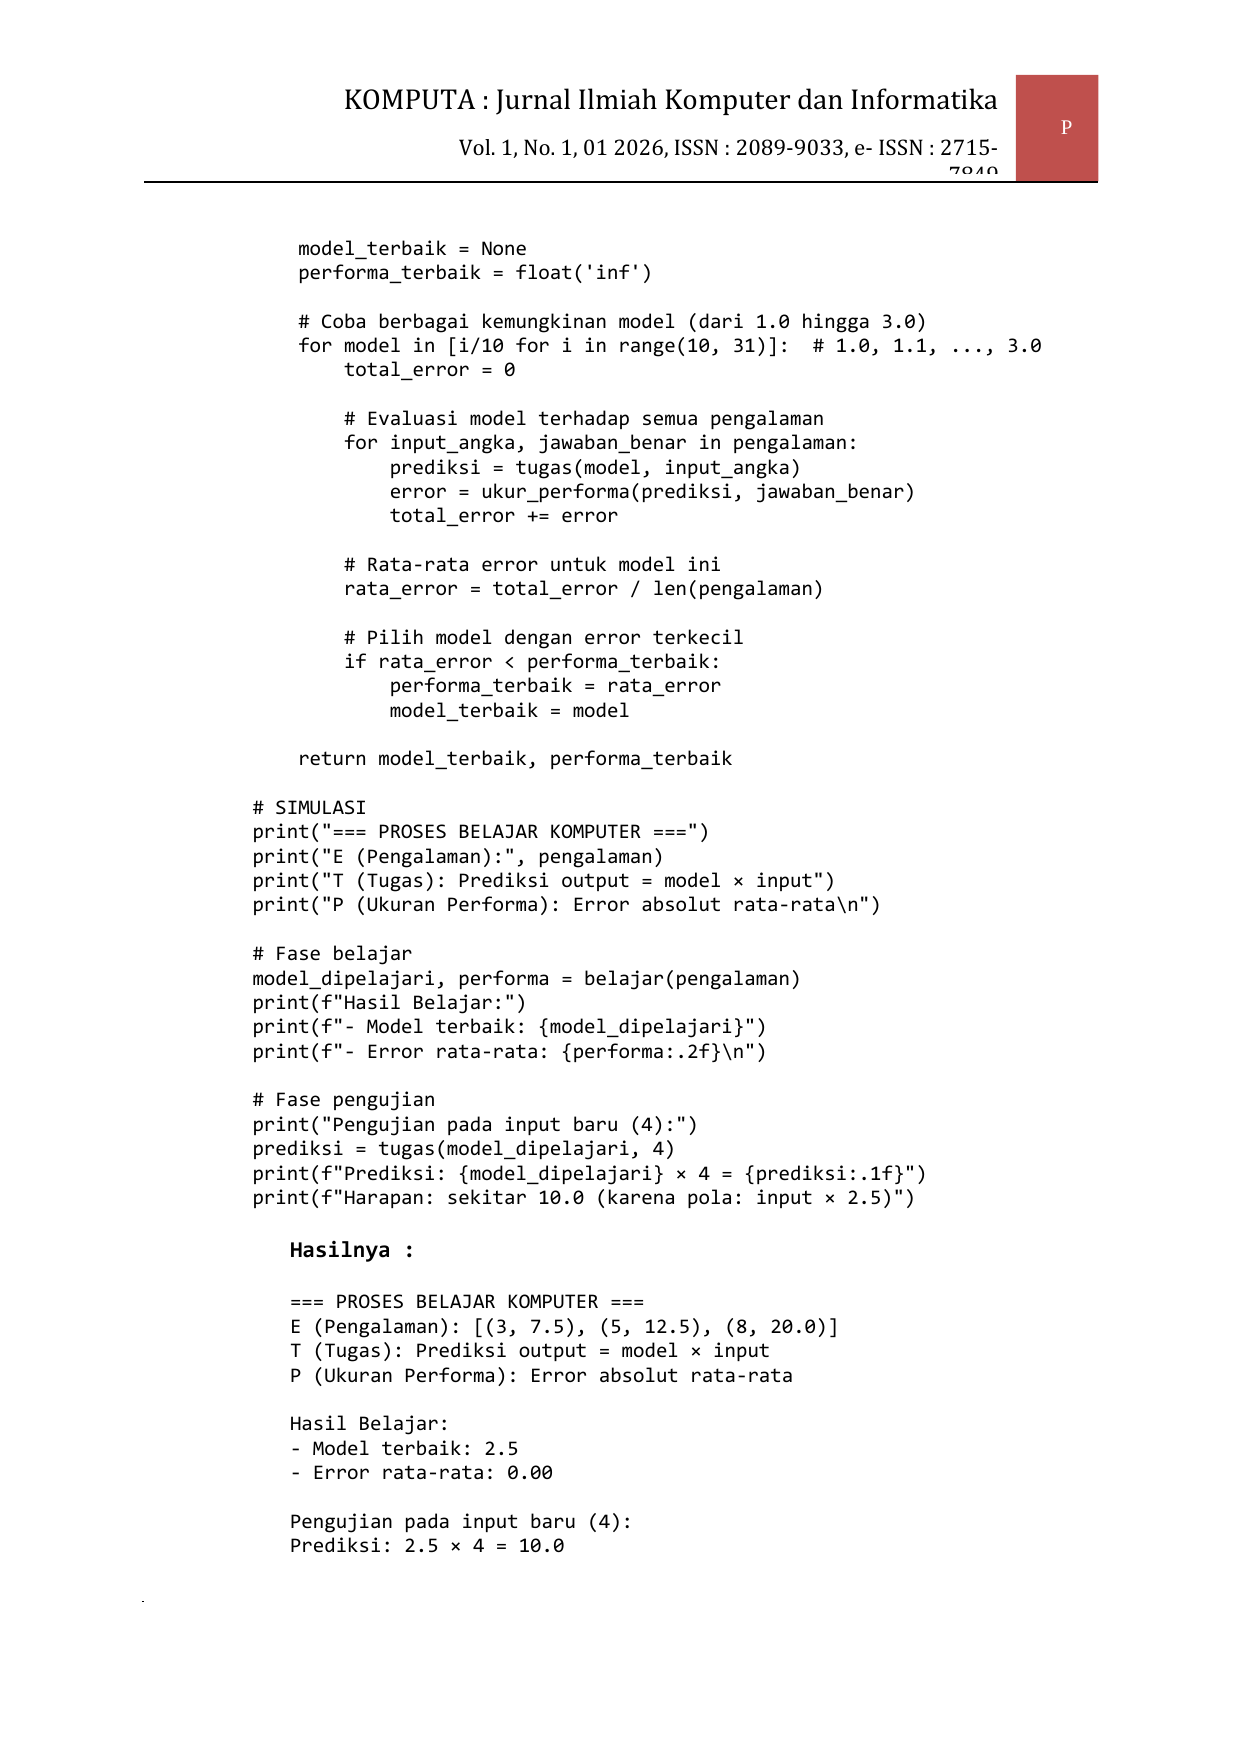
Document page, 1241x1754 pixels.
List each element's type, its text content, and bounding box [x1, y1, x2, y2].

text print(f"- Model terbaik: {model_dipelajari}") [252, 1015, 1063, 1039]
text - Model terbaik: 2.5 [290, 1436, 1063, 1460]
text Hasil Belajar: [290, 1412, 1063, 1436]
text print(f"Hasil Belajar:") [252, 990, 1063, 1015]
text prediksi = tugas(model_dipelajari, 4) [252, 1137, 1063, 1161]
text print("T (Tugas): Prediksi output = model × input") [252, 868, 1063, 893]
text T (Tugas): Prediksi output = model × input [290, 1338, 1063, 1363]
text prediksi = tugas(model, input_angka) [252, 455, 1063, 479]
text # Evaluasi model terhadap semua pengalaman [252, 406, 1063, 431]
text E (Pengalaman): [(3, 7.5), (5, 12.5), (8, 20.0)] [290, 1314, 1063, 1338]
text # Fase pengujian [252, 1088, 1063, 1112]
text # Fase belajar [252, 942, 1063, 966]
text total_error = 0 [252, 358, 1063, 382]
text Prediksi: 2.5 × 4 = 10.0 [290, 1533, 1063, 1558]
text performa_terbaik = float('inf') [252, 261, 1063, 285]
text model_dipelajari, performa = belajar(pengalaman) [252, 966, 1063, 990]
text error = ukur_performa(prediksi, jawaban_benar) [252, 479, 1063, 504]
text return model_terbaik, performa_terbaik [252, 747, 1063, 771]
text total_error += error [252, 504, 1063, 528]
text === PROSES BELAJAR KOMPUTER === [290, 1290, 1063, 1314]
text - Error rata-rata: 0.00 [290, 1460, 1063, 1485]
text print("E (Pengalaman):", pengalaman) [252, 844, 1063, 868]
text print("=== PROSES BELAJAR KOMPUTER ===") [252, 820, 1063, 844]
text # Pilih model dengan error terkecil [252, 625, 1063, 649]
text print("Pengujian pada input baru (4):") [252, 1112, 1063, 1137]
text Pengujian pada input baru (4): [290, 1509, 1063, 1533]
text model_terbaik = None [252, 236, 1063, 261]
text print(f"Prediksi: {model_dipelajari} × 4 = {prediksi:.1f}") [252, 1161, 1063, 1185]
text if rata_error < performa_terbaik: [252, 649, 1063, 674]
text print(f"- Error rata-rata: {performa:.2f}\n") [252, 1039, 1063, 1063]
text performa_terbaik = rata_error [252, 674, 1063, 698]
text rata_error = total_error / len(pengalaman) [252, 577, 1063, 601]
text print("P (Ukuran Performa): Error absolut rata-rata\n") [252, 893, 1063, 917]
text # Coba berbagai kemungkinan model (dari 1.0 hingga 3.0) [252, 309, 1063, 333]
text P (Ukuran Performa): Error absolut rata-rata [290, 1363, 1063, 1387]
text model_terbaik = model [252, 698, 1063, 722]
text for input_angka, jawaban_benar in pengalaman: [252, 431, 1063, 455]
text # Rata-rata error untuk model ini [252, 552, 1063, 577]
text for model in [i/10 for i in range(10, 31)]: # 1.0, 1.1, ..., 3.0 [252, 333, 1063, 358]
text print(f"Harapan: sekitar 10.0 (karena pola: input × 2.5)") [252, 1185, 1063, 1210]
text # SIMULASI [252, 795, 1063, 820]
text Hasilnya : [290, 1236, 1063, 1263]
